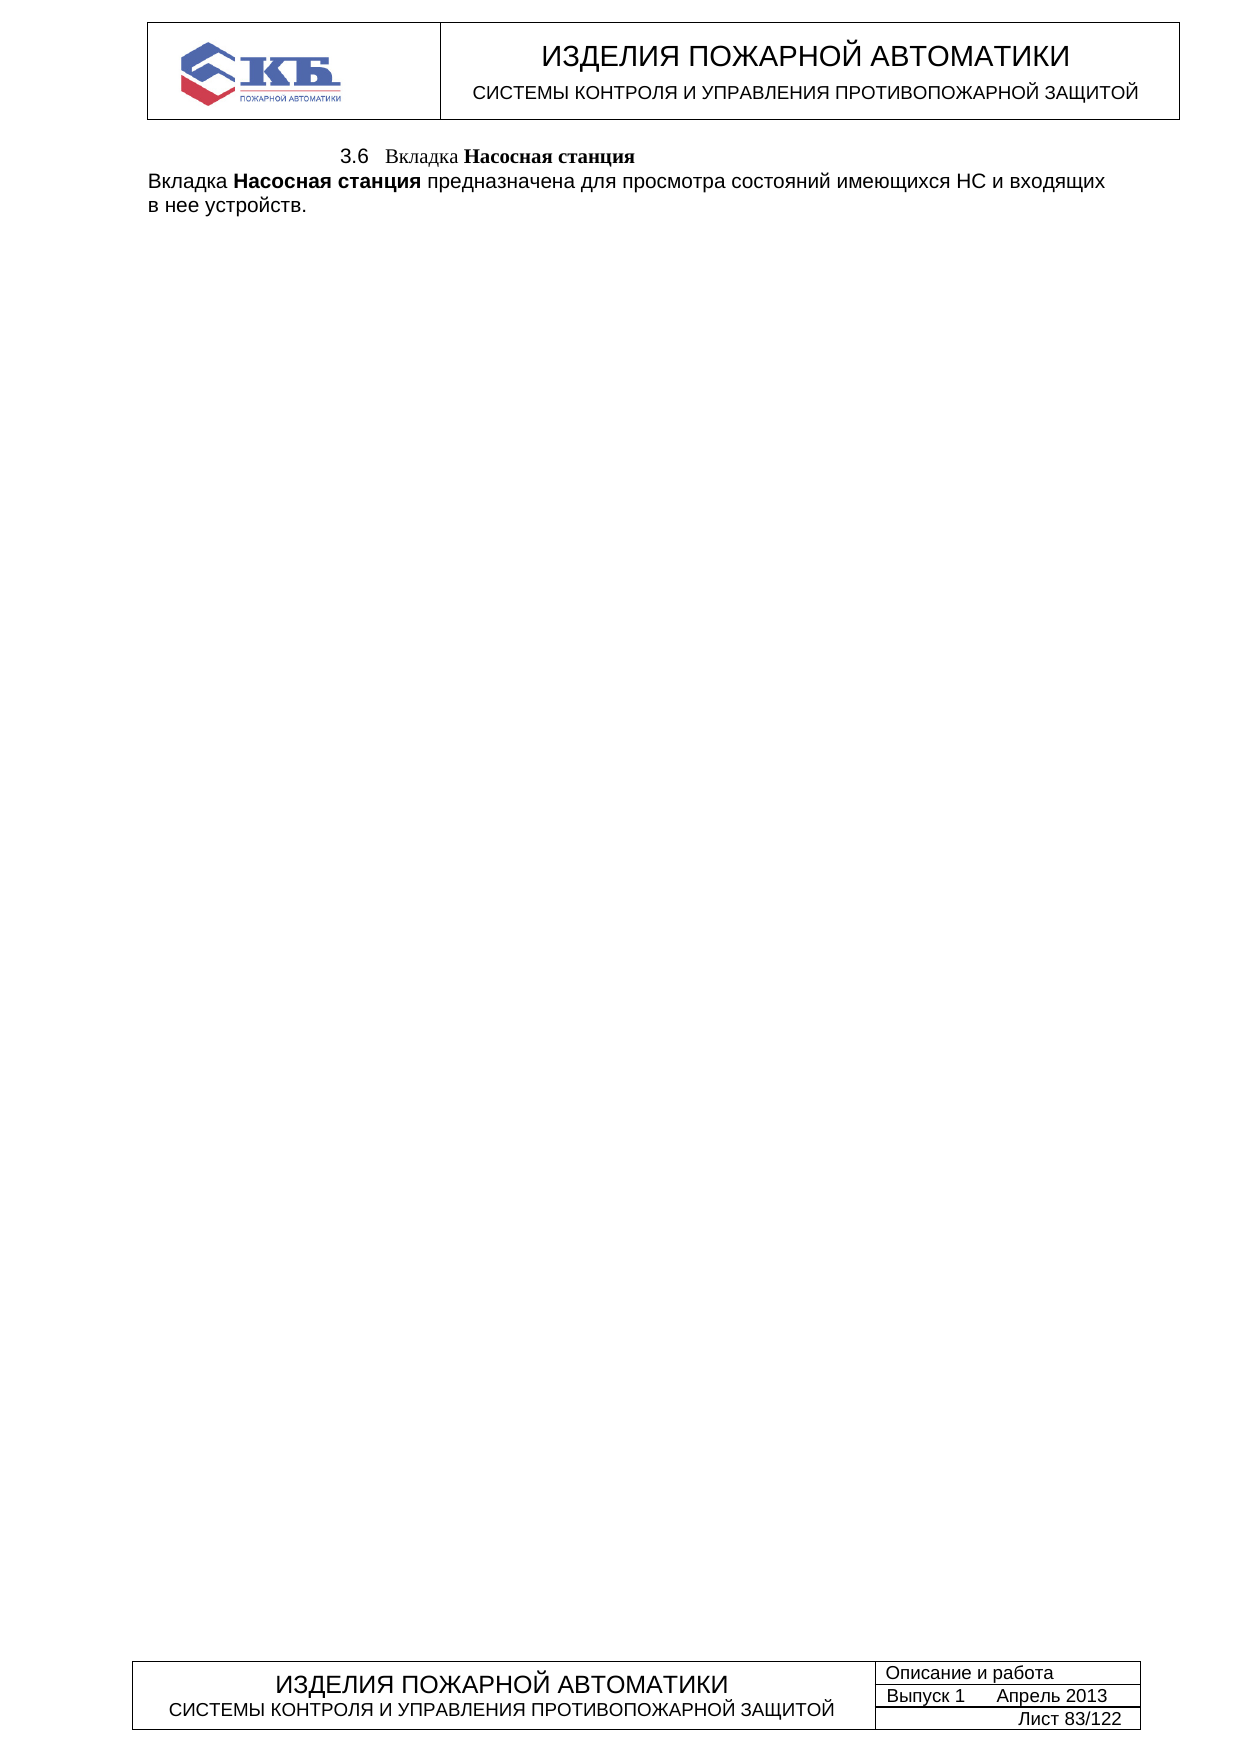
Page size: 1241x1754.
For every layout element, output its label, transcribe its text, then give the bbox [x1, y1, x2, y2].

picture [177, 34, 354, 115]
list Вкладка Насосная станция [340, 144, 1122, 168]
text Вкладка Насосная станция предназначена для просмотра состояний имеющихся НС и входящих в нее устройств. [148, 168, 1122, 216]
